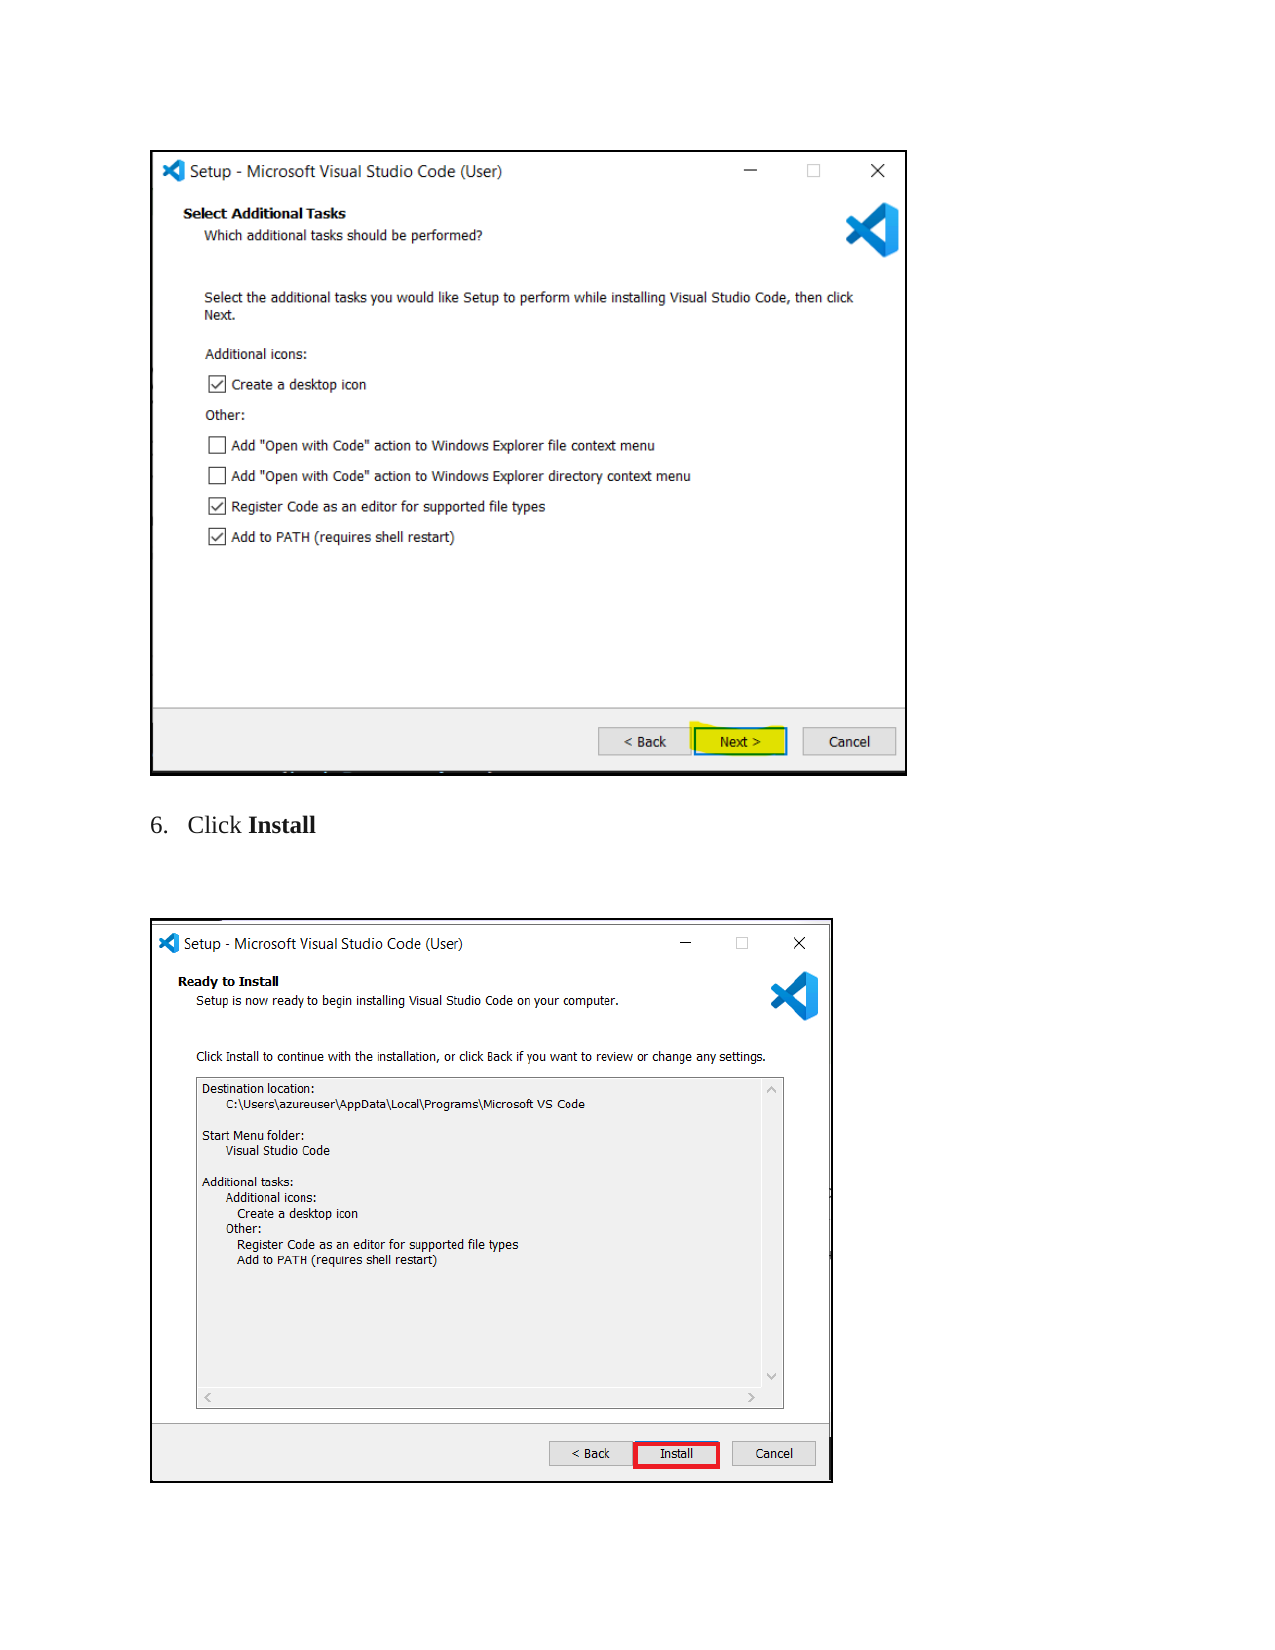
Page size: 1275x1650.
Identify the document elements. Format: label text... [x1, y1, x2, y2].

picture [152, 920, 831, 1481]
list Click Install [150, 810, 1125, 839]
picture [152, 152, 905, 773]
